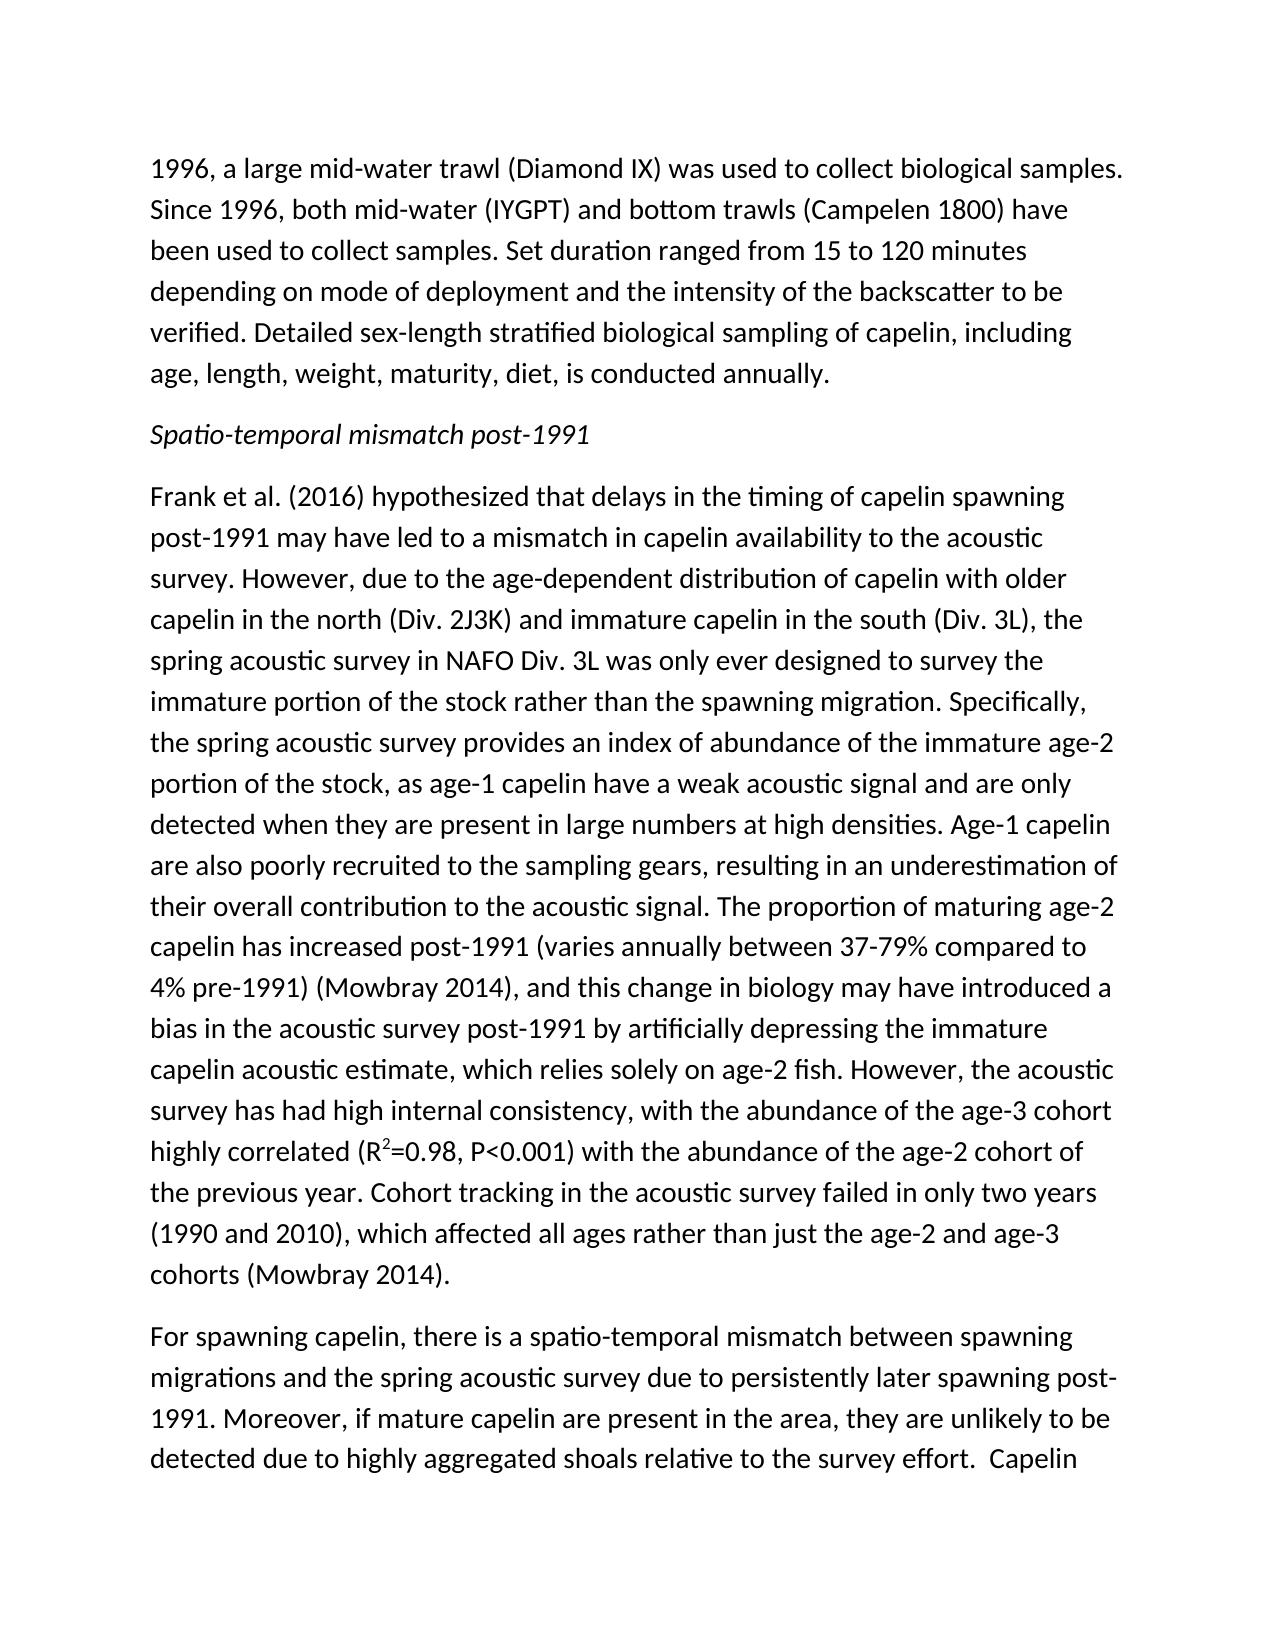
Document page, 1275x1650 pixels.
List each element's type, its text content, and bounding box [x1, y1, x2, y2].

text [150, 1318, 1125, 1476]
text Frank et al. (2016) hypothesized that delays in the timing of capelin spawning post-1991 may have led to a mismatch in capelin availability to the acoustic survey. However, due to the age-dependent distribution of capelin with older capelin in the north (Div. 2J3K) and immature capelin in the south (Div. 3L), the spring acoustic survey in NAFO Div. 3L was only ever designed to survey the immature portion of the stock rather than the spawning migration. Specifically, the spring acoustic survey provides an index of abundance of the immature age-2 portion of the stock, as age-1 capelin have a weak acoustic signal and are only detected when they are present in large numbers at high densities. Age-1 capelin are also poorly recruited to the sampling gears, resulting in an underestimation of their overall contribution to the acoustic signal. The proportion of maturing age-2 capelin has increased post-1991 (varies annually between 37-79% compared to 4% pre-1991) (Mowbray 2014), and this change in biology may have introduced a bias in the acoustic survey post-1991 by artificially depressing the immature capelin acoustic estimate, which relies solely on age-2 fish. However, the acoustic survey has had high internal consistency, with the abundance of the age-3 cohort highly correlated (R2=0.98, P<0.001) with the abundance of the age-2 cohort of the previous year. Cohort tracking in the acoustic survey failed in only two years (1990 and 2010), which affected all ages rather than just the age-2 and age-3 cohorts (Mowbray 2014). [150, 478, 1125, 1292]
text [150, 150, 1125, 390]
text Spatio-temporal mismatch post-1991 [150, 416, 1125, 452]
